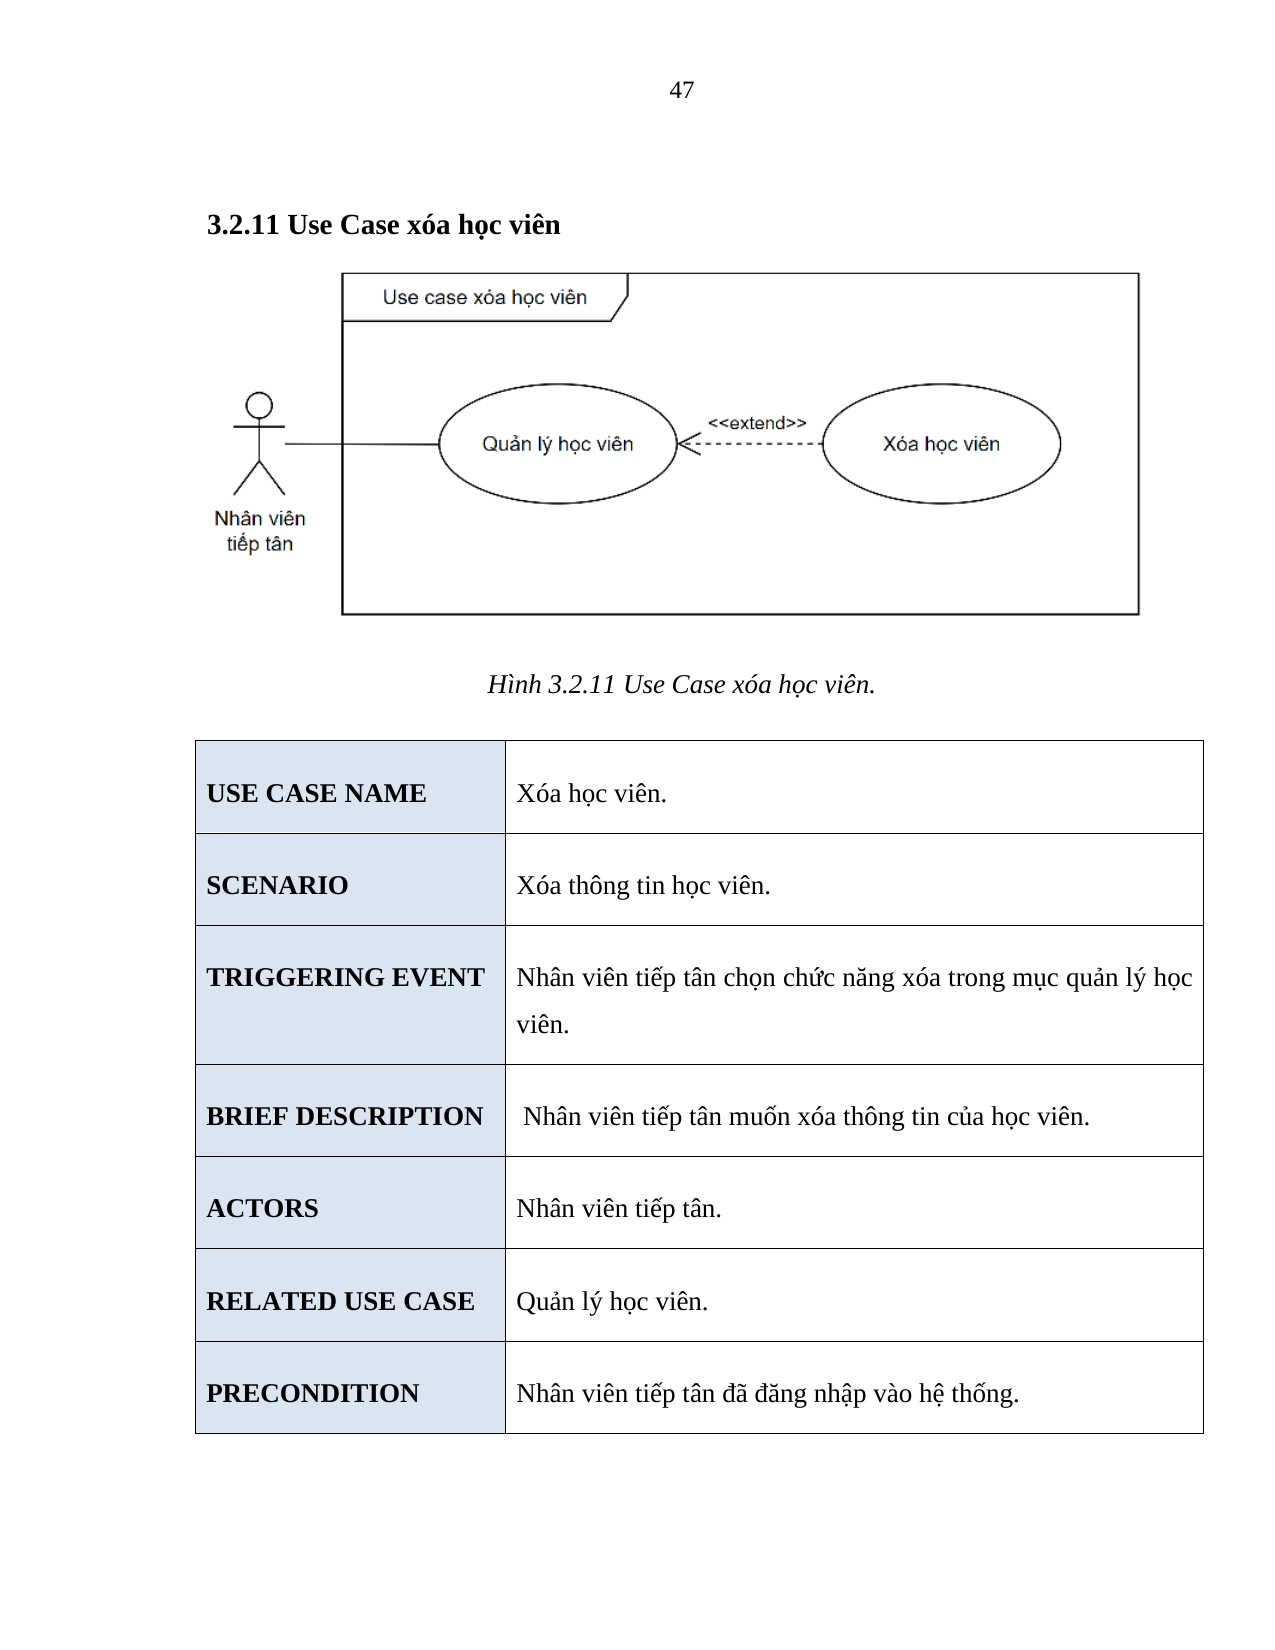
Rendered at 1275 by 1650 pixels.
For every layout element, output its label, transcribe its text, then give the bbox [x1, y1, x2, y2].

text Hình 3.2.11 Use Case xóa học viên. [207, 668, 1157, 700]
table_cell SCENARIO [196, 834, 505, 925]
table_cell ACTORS [196, 1157, 505, 1248]
table_cell BRIEF DESCRIPTION [196, 1065, 505, 1156]
table_cell Nhân viên tiếp tân chọn chức năng xóa trong mục quản lý học viên. [506, 926, 1203, 1064]
subtitle 3.2.11 Use Case xóa học viên [207, 207, 1157, 240]
table_cell Nhân viên tiếp tân. [506, 1157, 1203, 1248]
table_header Xóa học viên. [506, 741, 1203, 832]
table_cell PRECONDITION [196, 1342, 505, 1433]
table_header USE CASE NAME [196, 741, 505, 832]
table_cell RELATED USE CASE [196, 1249, 505, 1341]
table_cell Xóa thông tin học viên. [506, 834, 1203, 925]
picture [206, 257, 1157, 630]
table_cell Nhân viên tiếp tân đã đăng nhập vào hệ thống. [506, 1342, 1203, 1433]
table_cell Nhân viên tiếp tân muốn xóa thông tin của học viên. [506, 1065, 1203, 1156]
table_cell TRIGGERING EVENT [196, 926, 505, 1064]
table_cell Quản lý học viên. [506, 1249, 1203, 1341]
